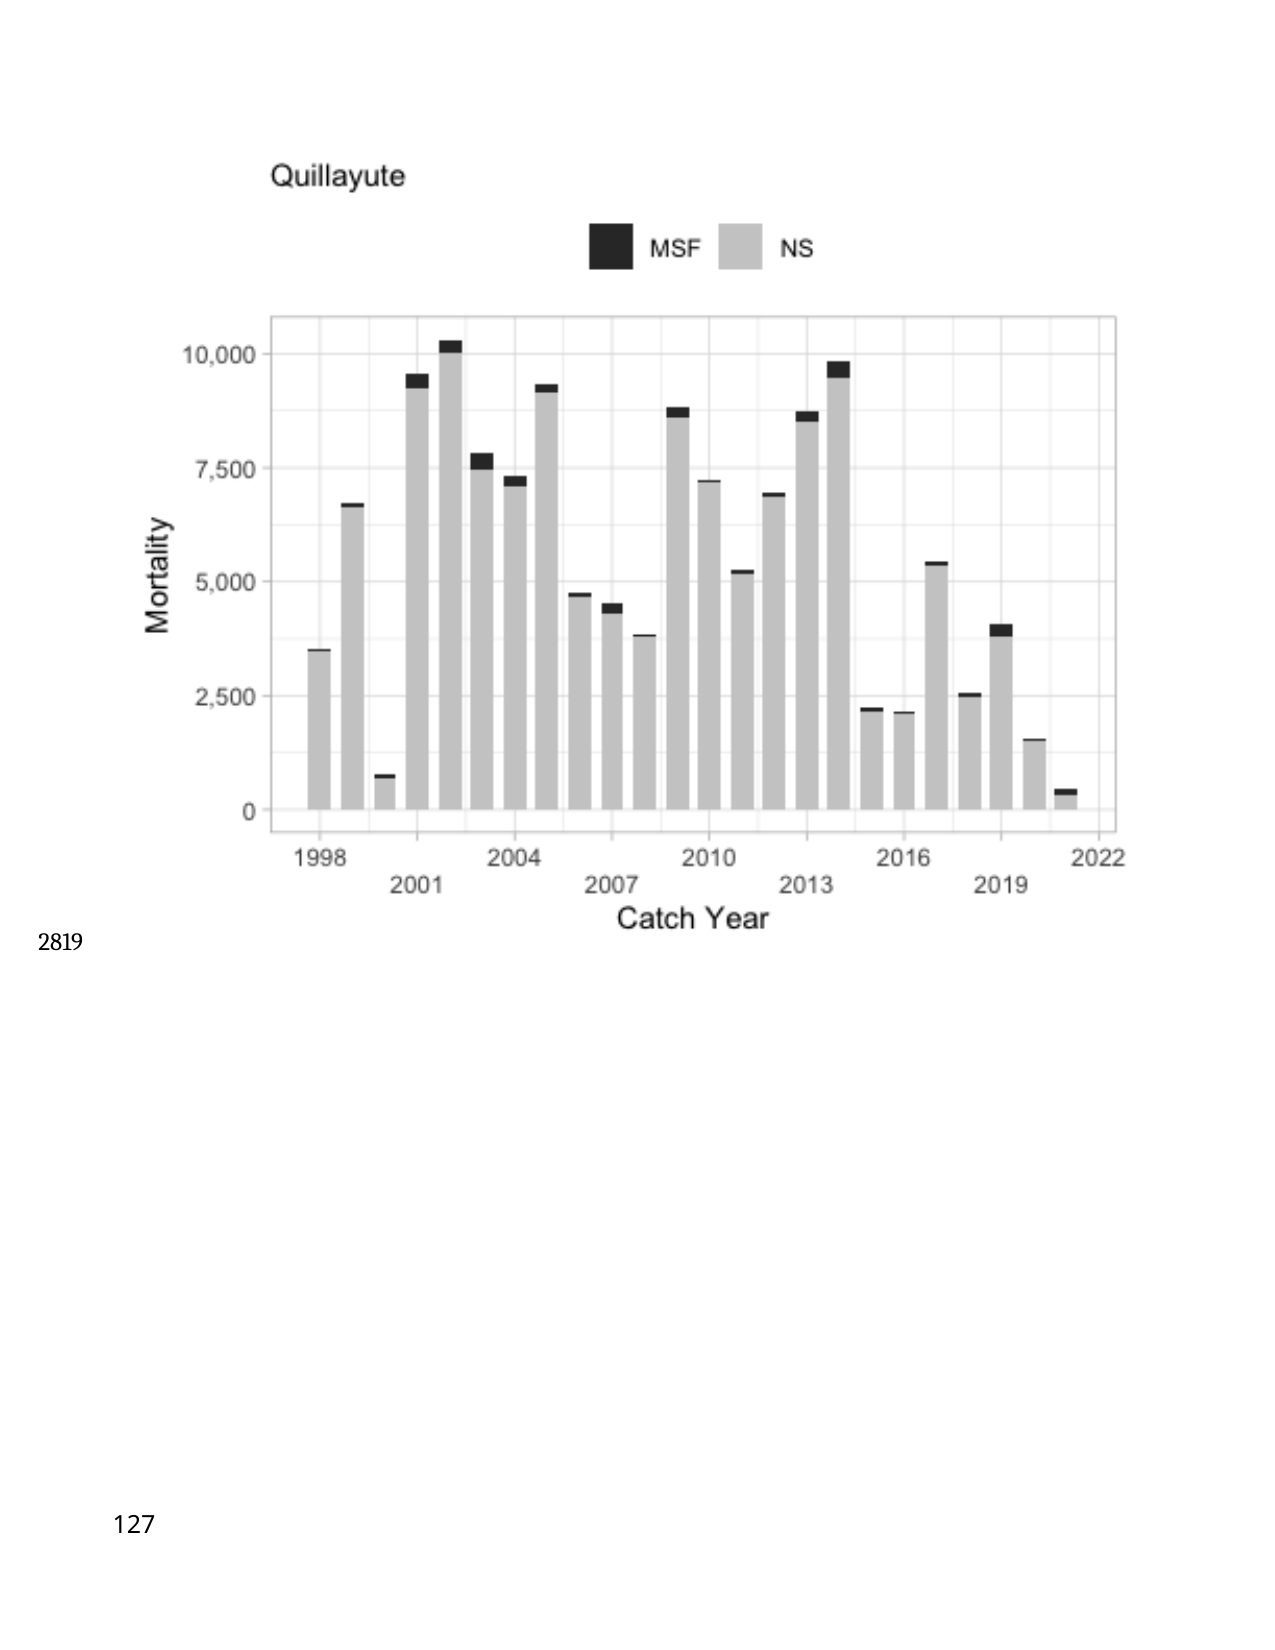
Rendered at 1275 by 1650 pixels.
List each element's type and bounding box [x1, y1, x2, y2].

picture [131, 150, 1132, 950]
